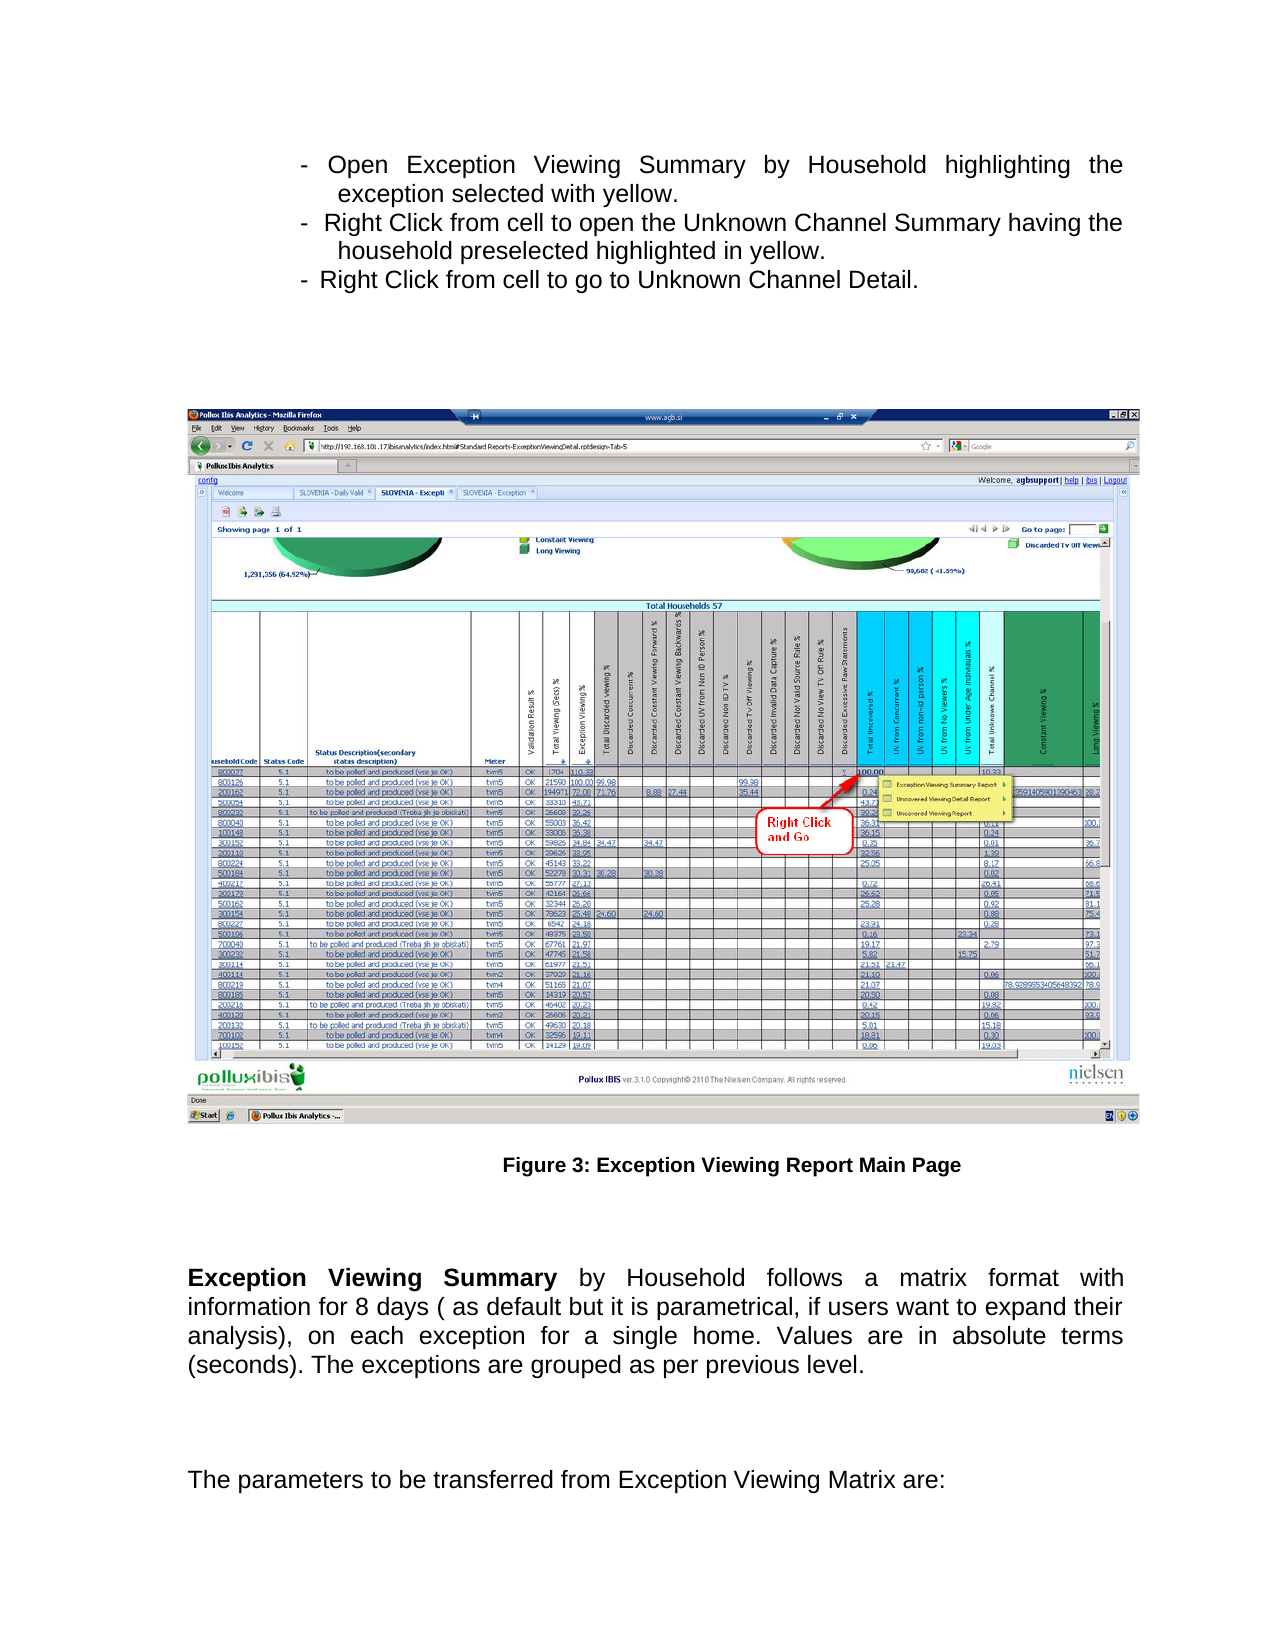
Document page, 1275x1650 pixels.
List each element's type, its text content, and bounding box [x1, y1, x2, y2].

text Exception Viewing Summary by Household follows a matrix format with information for 8 days ( as default but it is parametrical, if users want to expand their analysis), on each exception for a single home. Values are in absolute terms (seconds). The exceptions are grouped as per previous level. [187, 1263, 1125, 1378]
text - Right Click from cell to go to Unknown Channel Detail. [300, 265, 1125, 294]
picture [187, 409, 1140, 1124]
text Figure 3: Exception Viewing Report Main Page [187, 1152, 1125, 1176]
text The parameters to be transferred from Exception Viewing Matrix are: [187, 1466, 1125, 1494]
text - Open Exception Viewing Summary by Household highlighting the exception selected with yellow. [300, 150, 1125, 207]
text - Right Click from cell to open the Unknown Channel Summary having the household preselected highlighted in yellow. [300, 207, 1125, 265]
